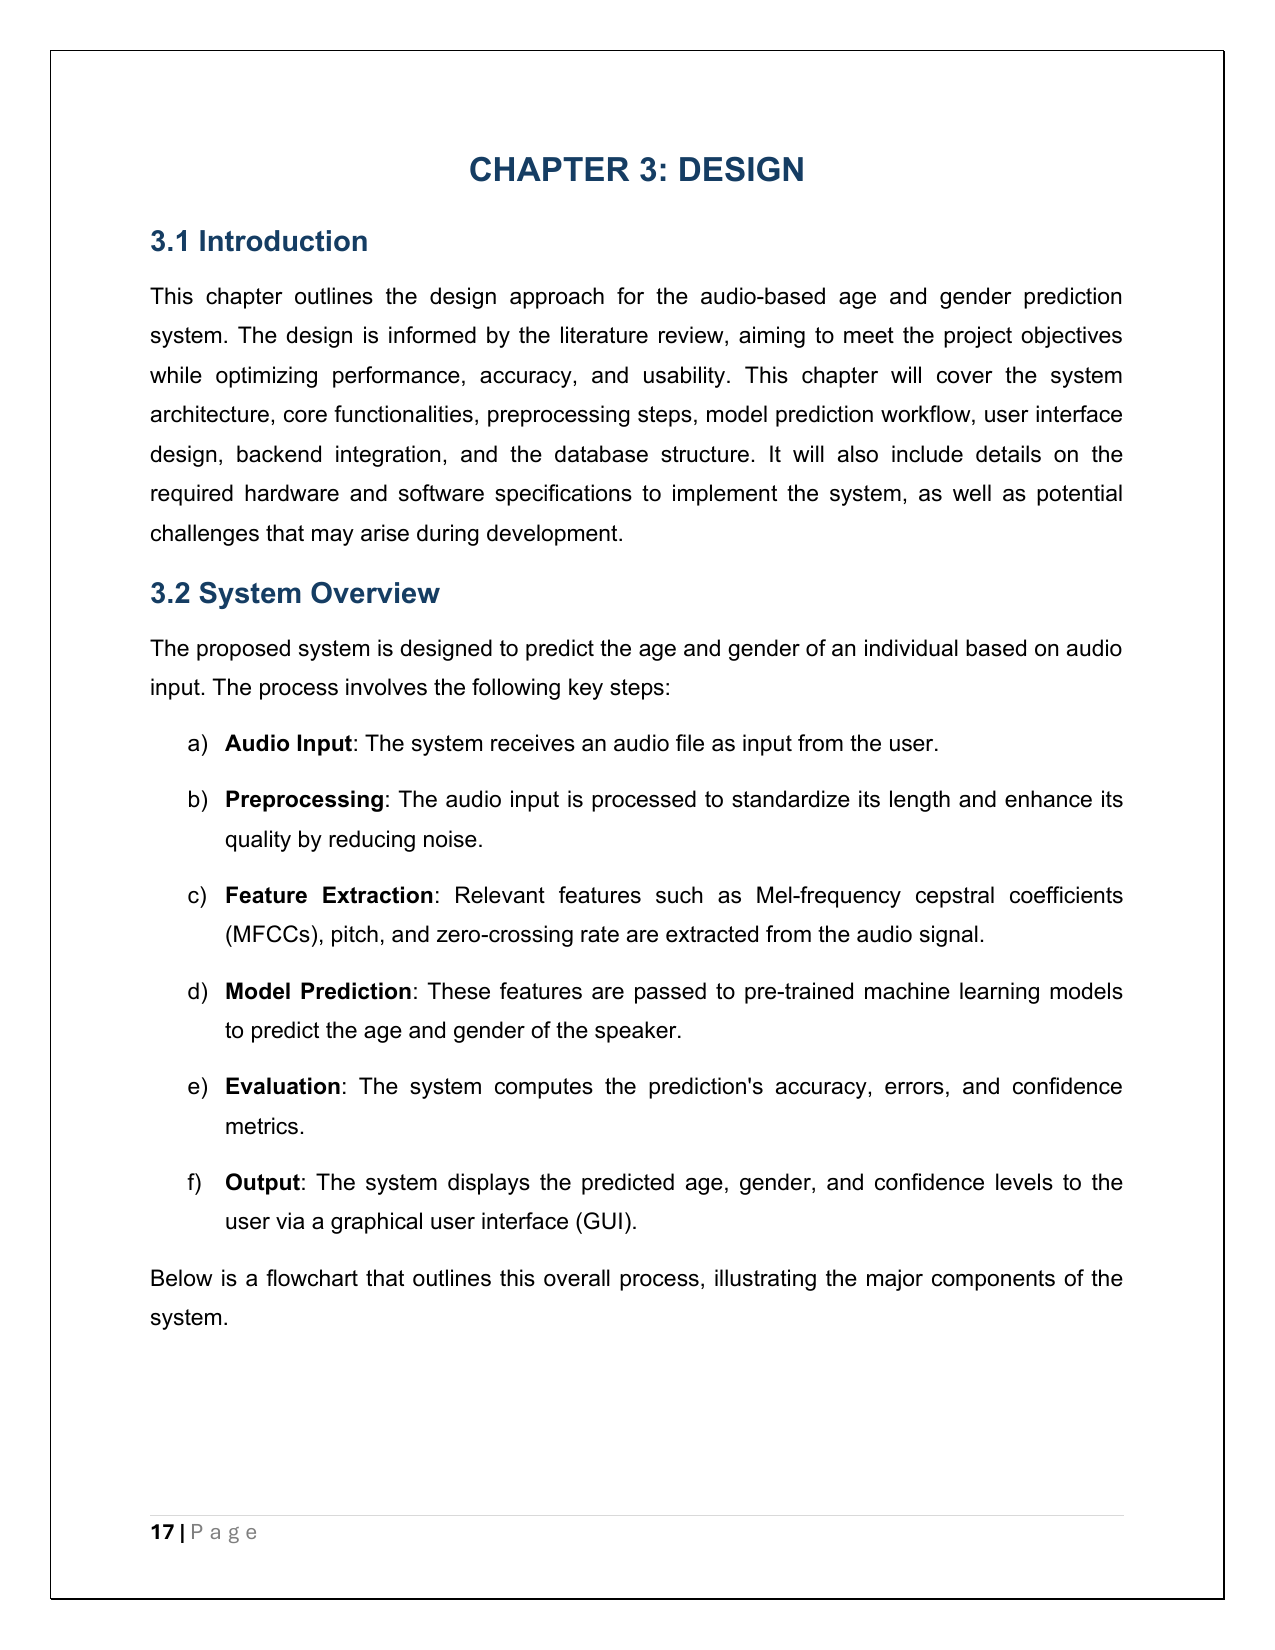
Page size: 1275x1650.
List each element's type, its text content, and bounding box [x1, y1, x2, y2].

subtitle 3.1 Introduction [150, 224, 1124, 258]
list Audio Input: The system receives an audio file as input from the user. [187, 730, 1124, 757]
text Below is a flowchart that outlines this overall process, illustrating the major components of the system. [150, 1264, 1124, 1330]
list Preprocessing: The audio input is processed to standardize its length and enhance its quality by reducing noise. [187, 786, 1124, 852]
text The proposed system is designed to predict the age and gender of an individual based on audio input. The process involves the following key steps: [150, 634, 1124, 700]
subtitle 3.2 System Overview [150, 576, 1124, 609]
list Model Prediction: These features are passed to pre-trained machine learning models to predict the age and gender of the speaker. [187, 978, 1124, 1043]
list Feature Extraction: Relevant features such as Mel-frequency cepstral coefficients (MFCCs), pitch, and zero-crossing rate are extracted from the audio signal. [187, 882, 1124, 948]
list Evaluation: The system computes the prediction's accuracy, errors, and confidence metrics. [187, 1073, 1124, 1139]
list Output: The system displays the predicted age, gender, and confidence levels to the user via a graphical user interface (GUI). [187, 1169, 1124, 1235]
subtitle CHAPTER 3: DESIGN [150, 150, 1124, 188]
text This chapter outlines the design approach for the audio-based age and gender prediction system. The design is informed by the literature review, aiming to meet the project objectives while optimizing performance, accuracy, and usability. This chapter will cover the system architecture, core functionalities, preprocessing steps, model prediction workflow, user interface design, backend integration, and the database structure. It will also include details on the required hardware and software specifications to implement the system, as well as potential challenges that may arise during development. [150, 283, 1124, 546]
